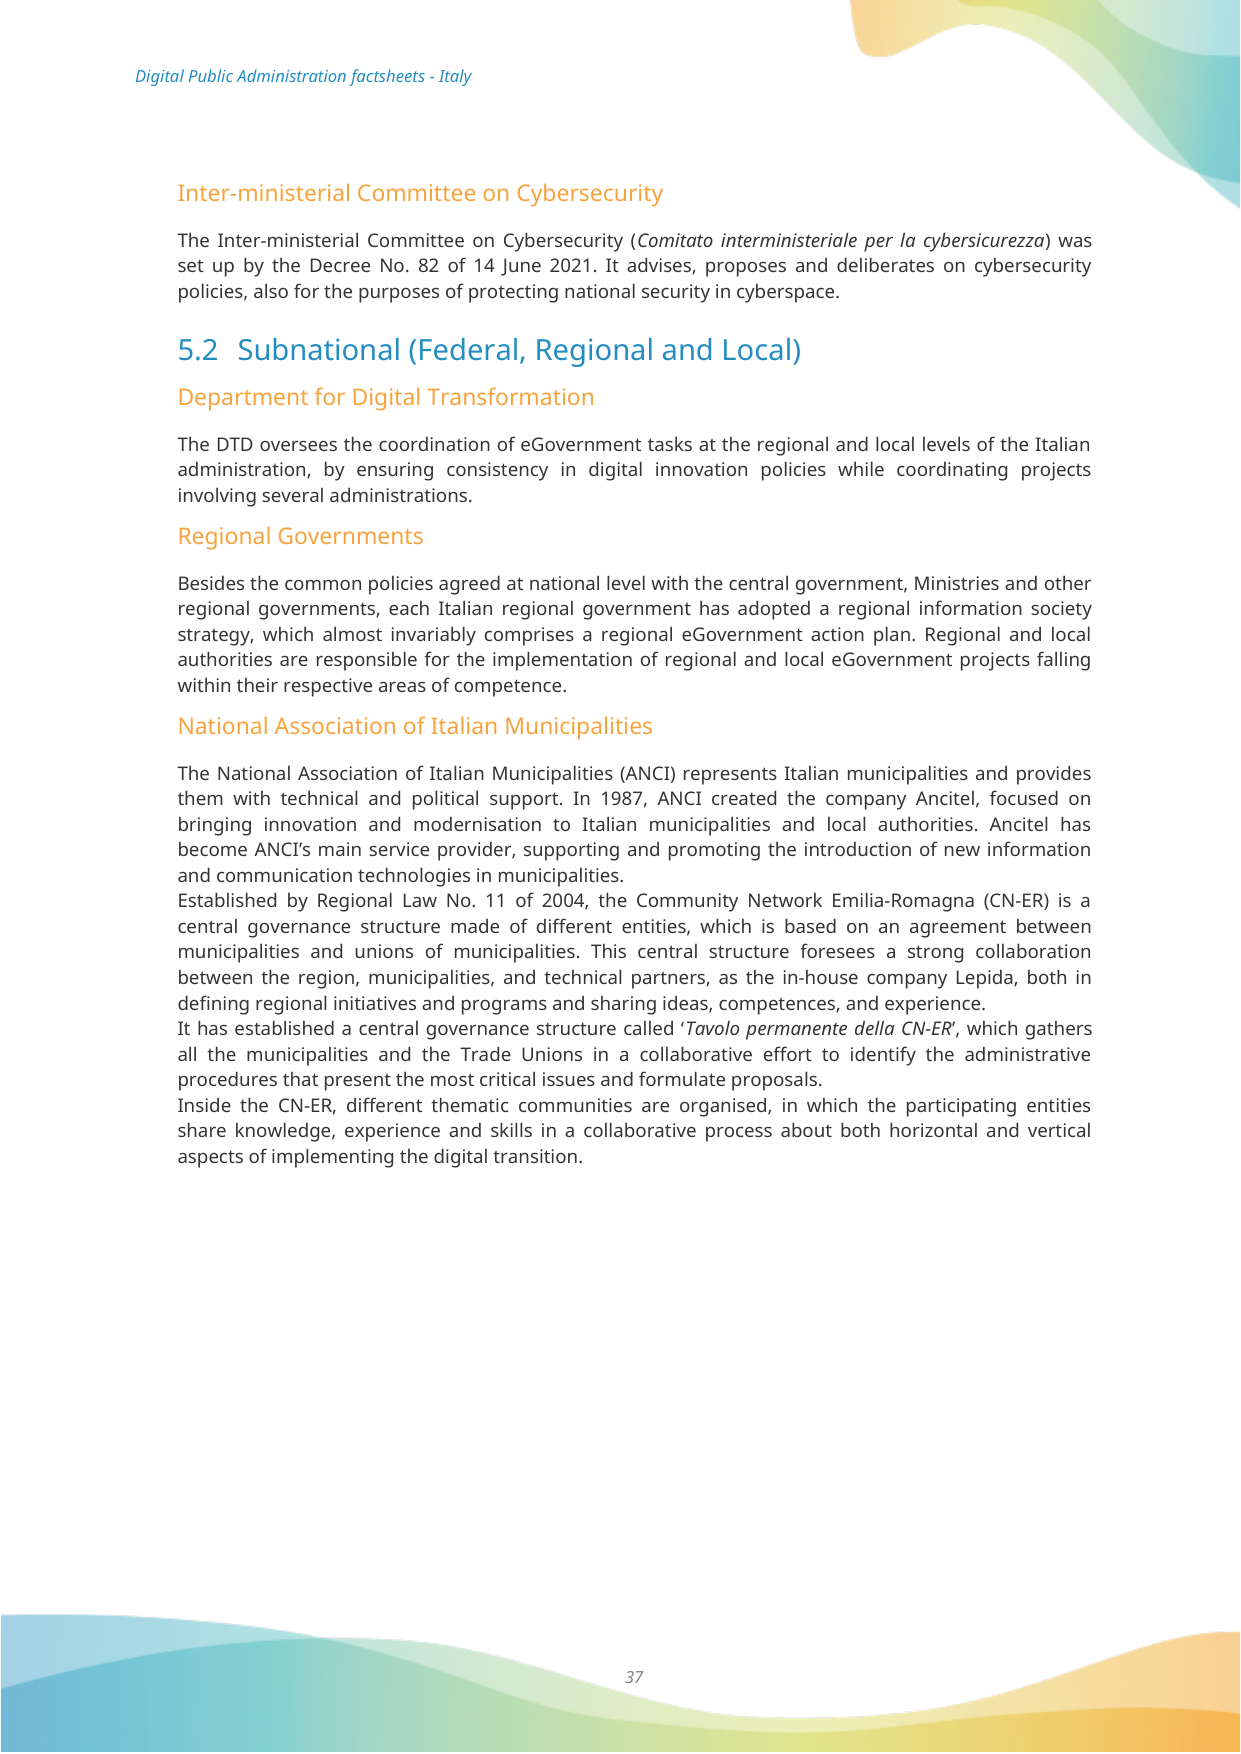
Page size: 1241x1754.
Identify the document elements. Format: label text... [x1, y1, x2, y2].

text The Inter-ministerial Committee on Cybersecurity (Comitato interministeriale per la cybersicurezza) was set up by the Decree No. 82 of 14 June 2021. It advises, proposes and deliberates on cybersecurity policies, also for the purposes of protecting national security in cyberspace. [177, 227, 1092, 304]
subtitle Department for Digital Transformation [177, 381, 1092, 412]
subtitle Regional Governments [177, 520, 1092, 551]
text Inside the CN-ER, different thematic communities are organised, in which the participating entities share knowledge, experience and skills in a collaborative process about both horizontal and vertical aspects of implementing the digital transition. [177, 1092, 1092, 1168]
subtitle National Association of Italian Municipalities [177, 710, 1092, 741]
text The National Association of Italian Municipalities (ANCI) represents Italian municipalities and provides them with technical and political support. In 1987, ANCI created the company Ancitel, focused on bringing innovation and modernisation to Italian municipalities and local authorities. Ancitel has become ANCI’s main service provider, supporting and promoting the introduction of new information and communication technologies in municipalities. [177, 760, 1092, 888]
text It has established a central governance structure called ‘Tavolo permanente della CN-ER’, which gathers all the municipalities and the Trade Unions in a collaborative effort to identify the administrative procedures that present the most critical issues and formulate proposals. [177, 1015, 1092, 1092]
text Established by Regional Law No. 11 of 2004, the Community Network Emilia-Romagna (CN-ER) is a central governance structure made of different entities, which is based on an agreement between municipalities and unions of municipalities. This central structure foresees a strong collaboration between the region, municipalities, and technical partners, as the in-house company Lepida, both in defining regional initiatives and programs and sharing ideas, competences, and experience. [177, 888, 1092, 1015]
text Besides the common policies agreed at national level with the central government, Ministries and other regional governments, each Italian regional government has adopted a regional information society strategy, which almost invariably comprises a regional eGovernment action plan. Regional and local authorities are responsible for the implementation of regional and local eGovernment projects falling within their respective areas of competence. [177, 570, 1092, 698]
subtitle Inter-ministerial Committee on Cybersecurity [177, 177, 1092, 208]
picture [0, 1611, 1241, 1752]
picture [325, 0, 1241, 213]
text The DTD oversees the coordination of eGovernment tasks at the regional and local levels of the Italian administration, by ensuring consistency in digital innovation policies while coordinating projects involving several administrations. [177, 431, 1092, 508]
subtitle Subnational (Federal, Regional and Local) [177, 329, 1092, 368]
